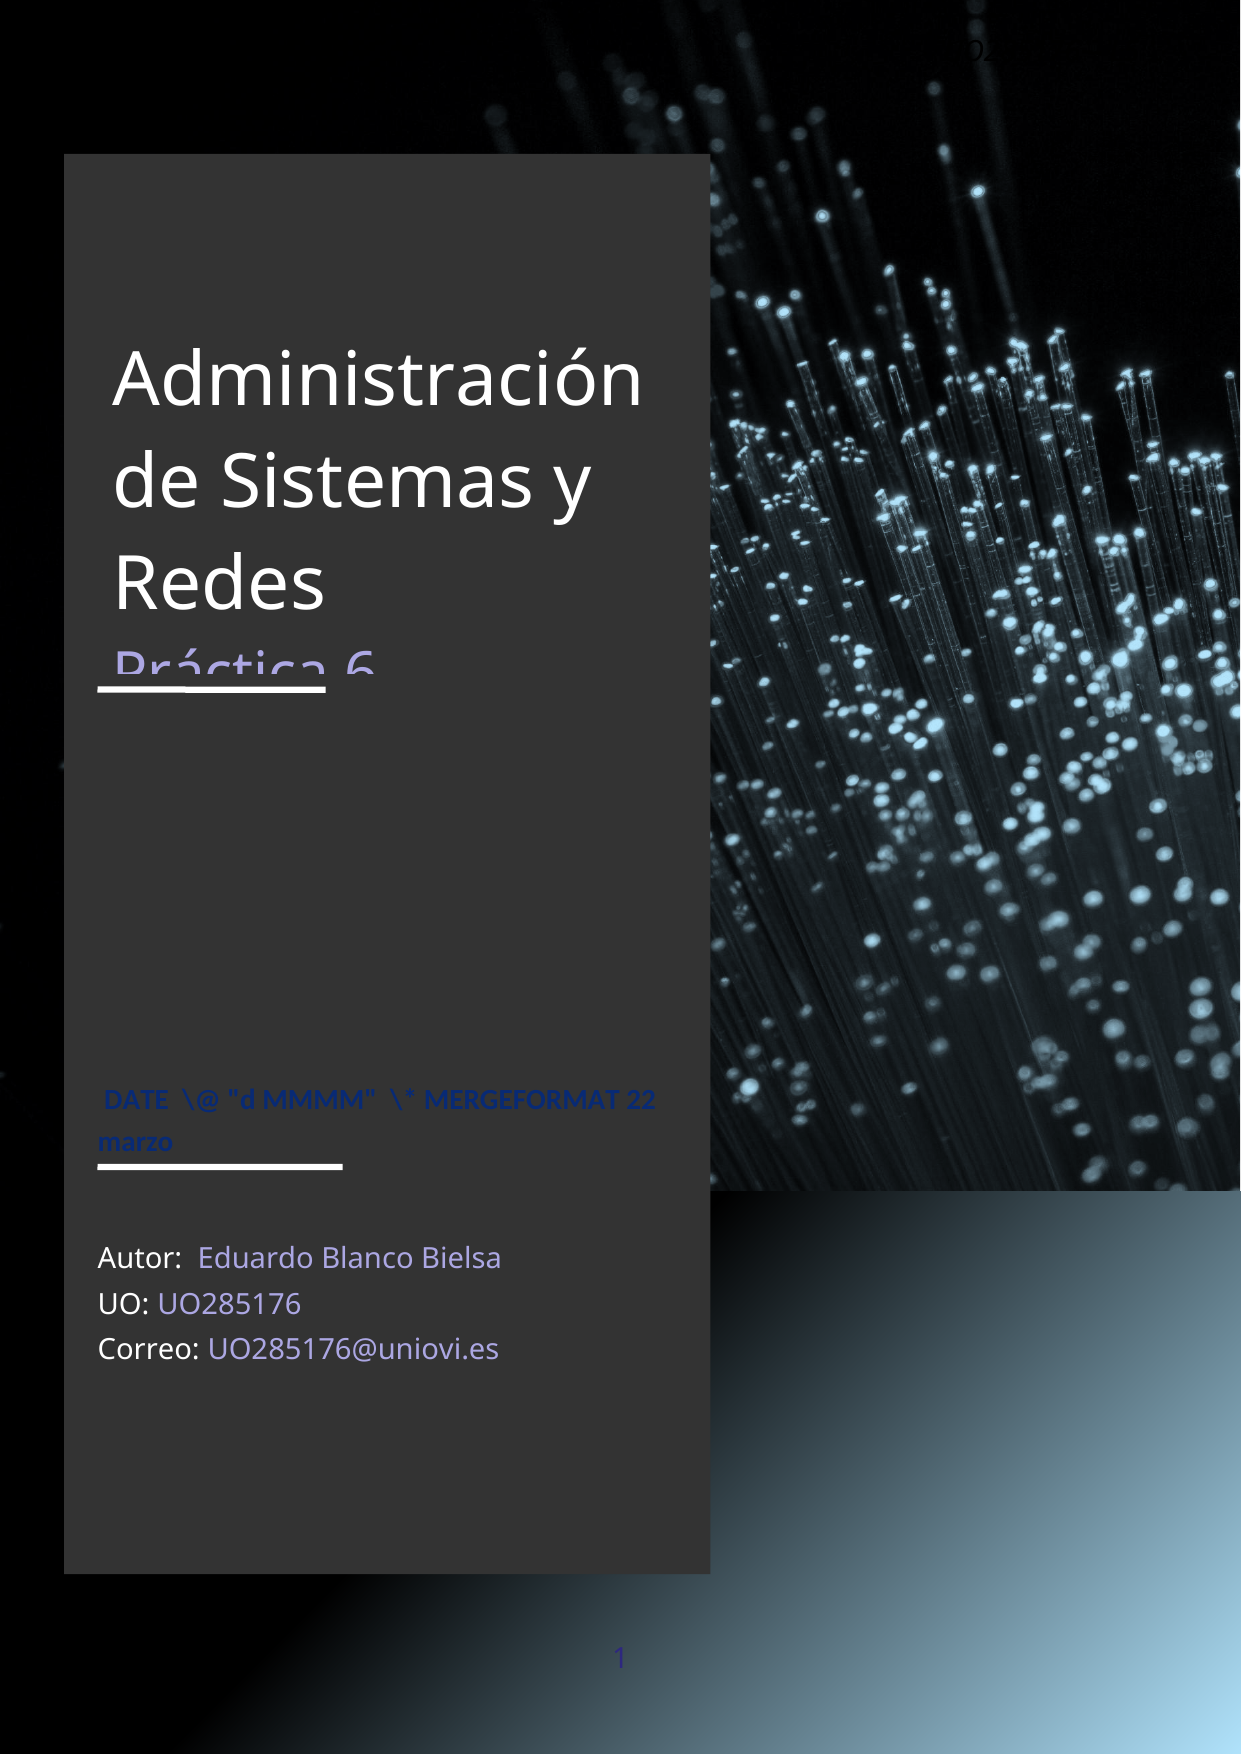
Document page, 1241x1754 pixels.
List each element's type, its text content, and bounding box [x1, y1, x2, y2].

table_cell [98, 1436, 679, 1690]
table_cell Autor: Eduardo Blanco Bielsa UO: UO285176 Correo: UO285176@uniovi.es [98, 1078, 679, 1436]
table_cell [98, 317, 679, 1078]
table_header [98, 120, 679, 317]
